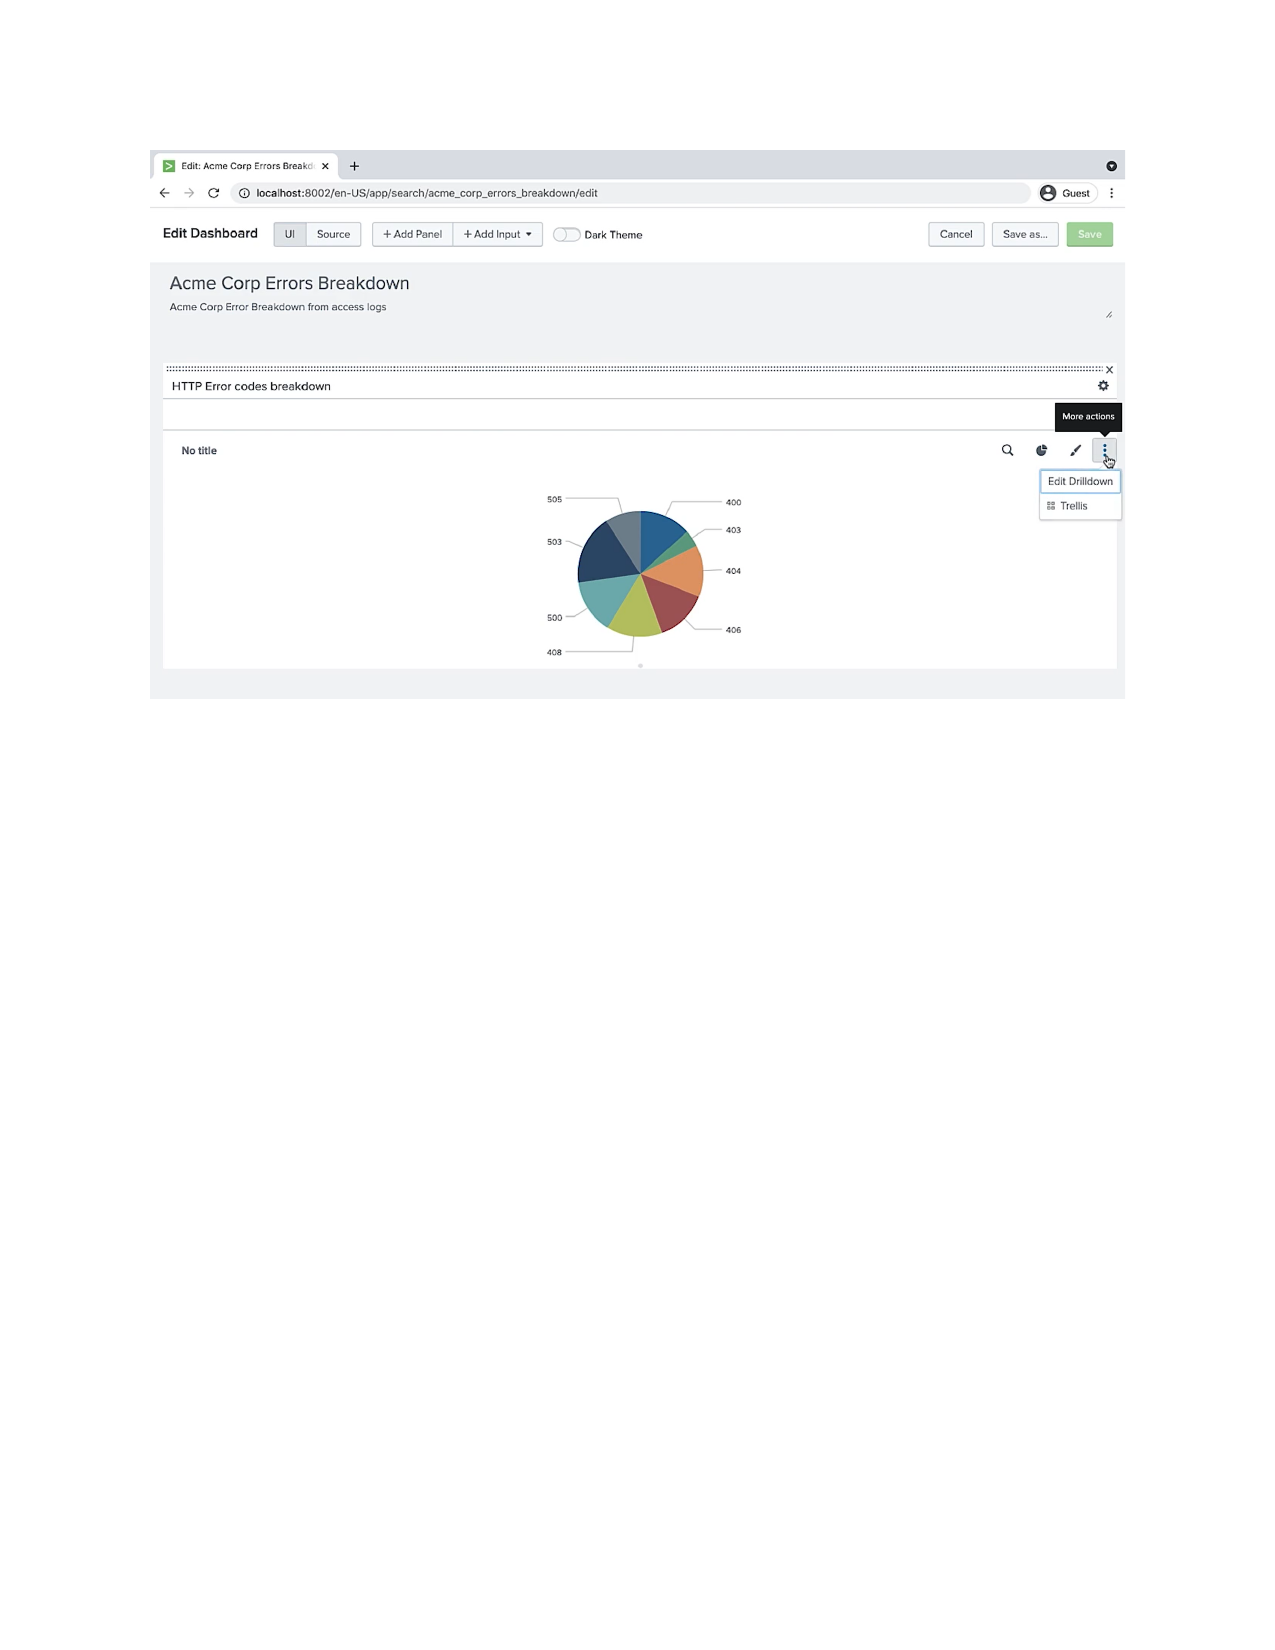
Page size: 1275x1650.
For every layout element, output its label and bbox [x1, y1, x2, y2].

picture [150, 150, 1125, 699]
